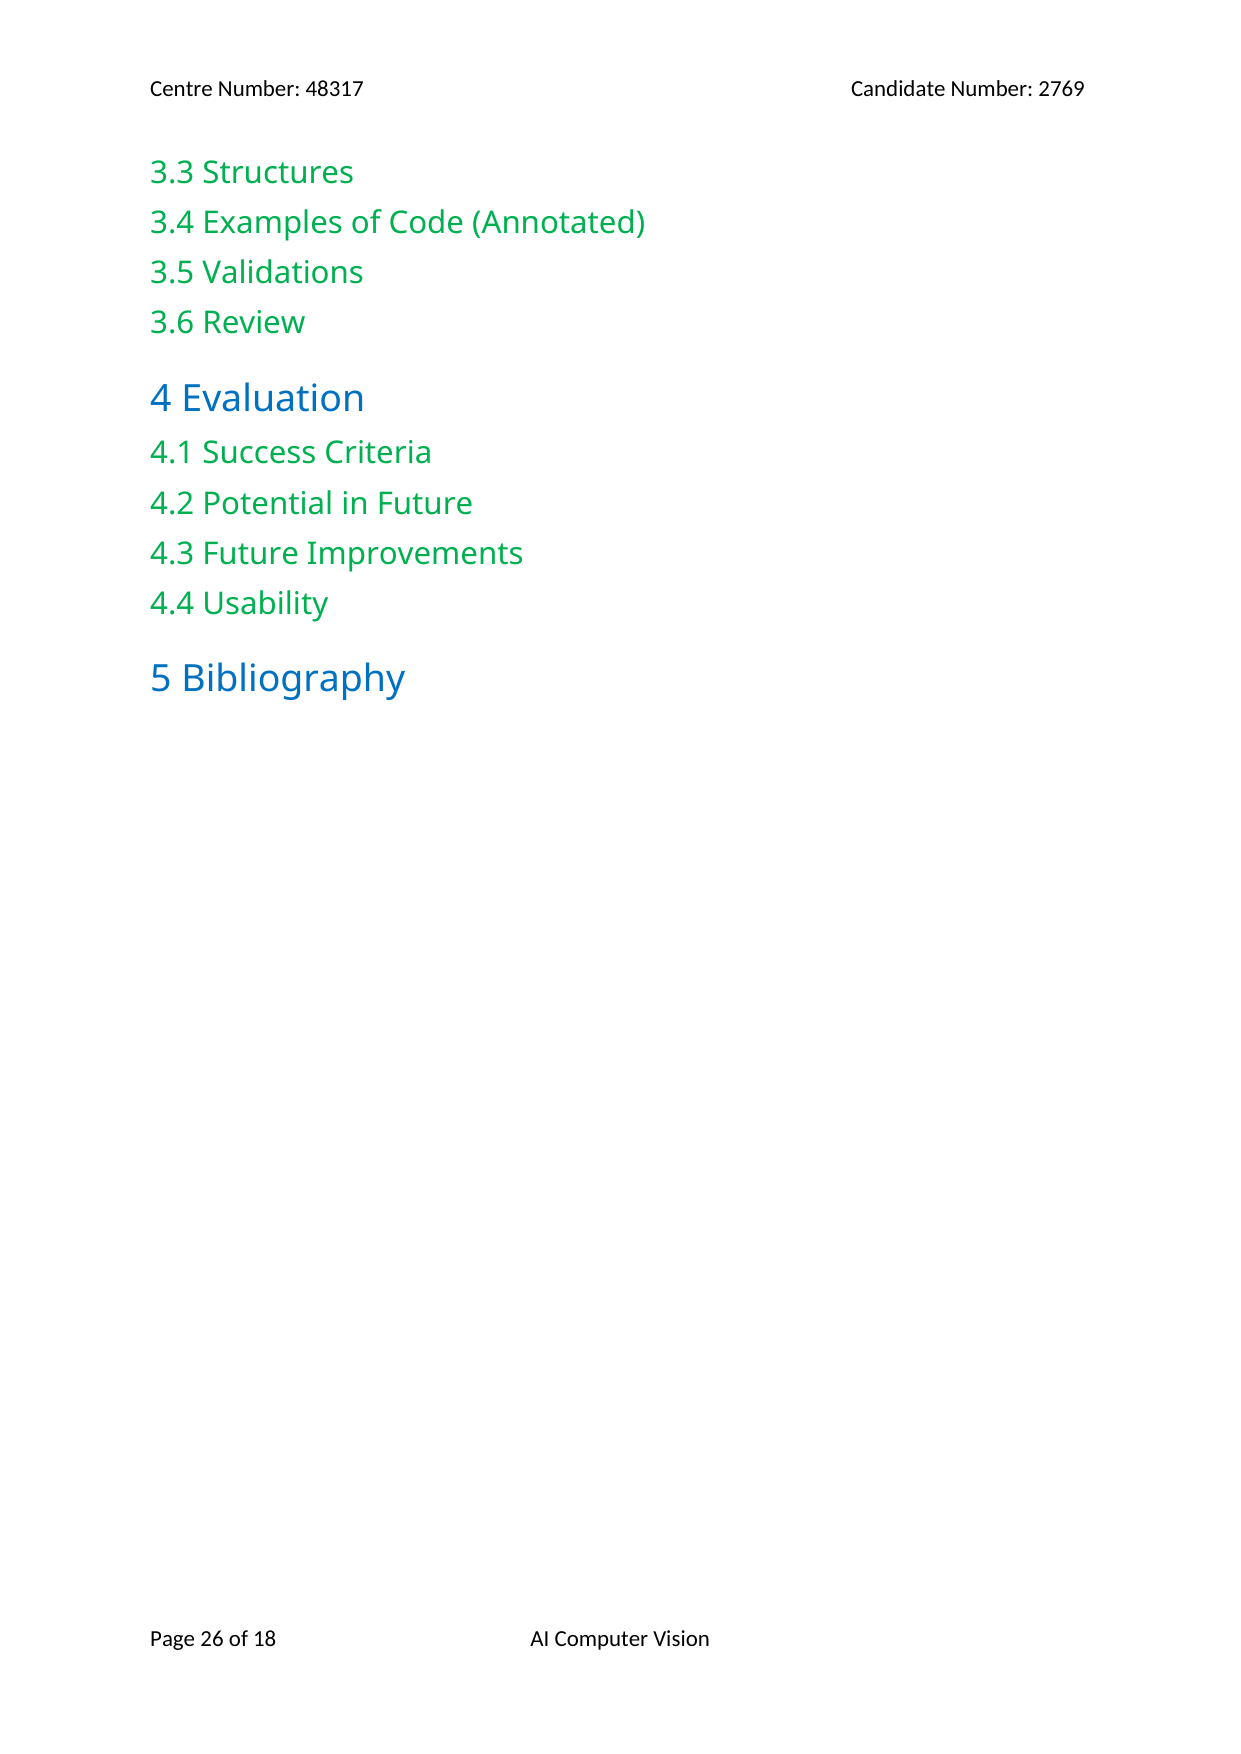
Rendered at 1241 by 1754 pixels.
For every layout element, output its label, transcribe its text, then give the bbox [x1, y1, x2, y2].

subtitle 5 Bibliography [150, 652, 1090, 703]
subtitle 3.5 Validations [150, 250, 1090, 293]
subtitle 4.4 Usability [150, 581, 1090, 623]
subtitle 4.1 Success Criteria [150, 431, 1090, 473]
subtitle 4.2 Potential in Future [150, 481, 1090, 523]
subtitle 4 Evaluation [150, 371, 1090, 422]
subtitle 3.4 Examples of Code (Annotated) [150, 200, 1090, 243]
subtitle 4.3 Future Improvements [150, 531, 1090, 573]
subtitle 3.6 Review [150, 300, 1090, 343]
subtitle 3.3 Structures [150, 150, 1090, 193]
